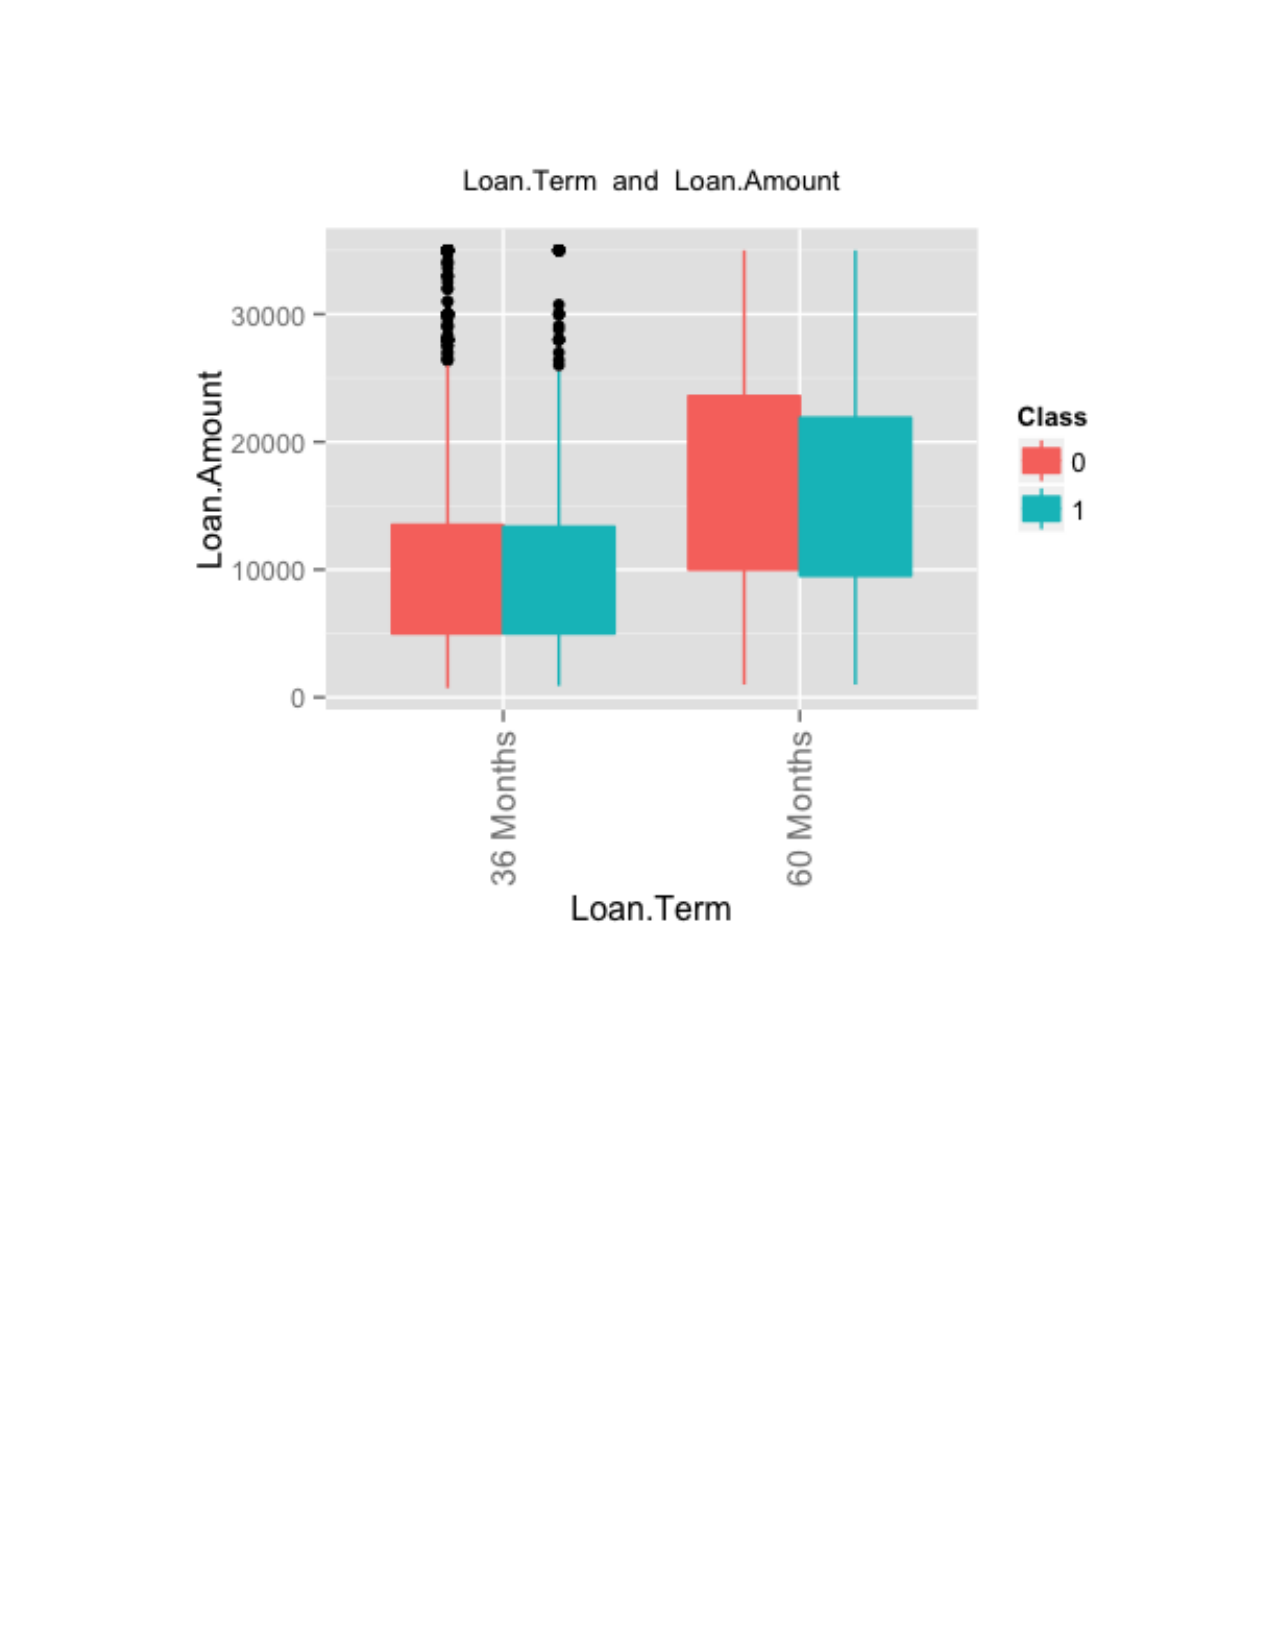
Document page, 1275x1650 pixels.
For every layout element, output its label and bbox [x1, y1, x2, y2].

picture [168, 150, 1169, 950]
